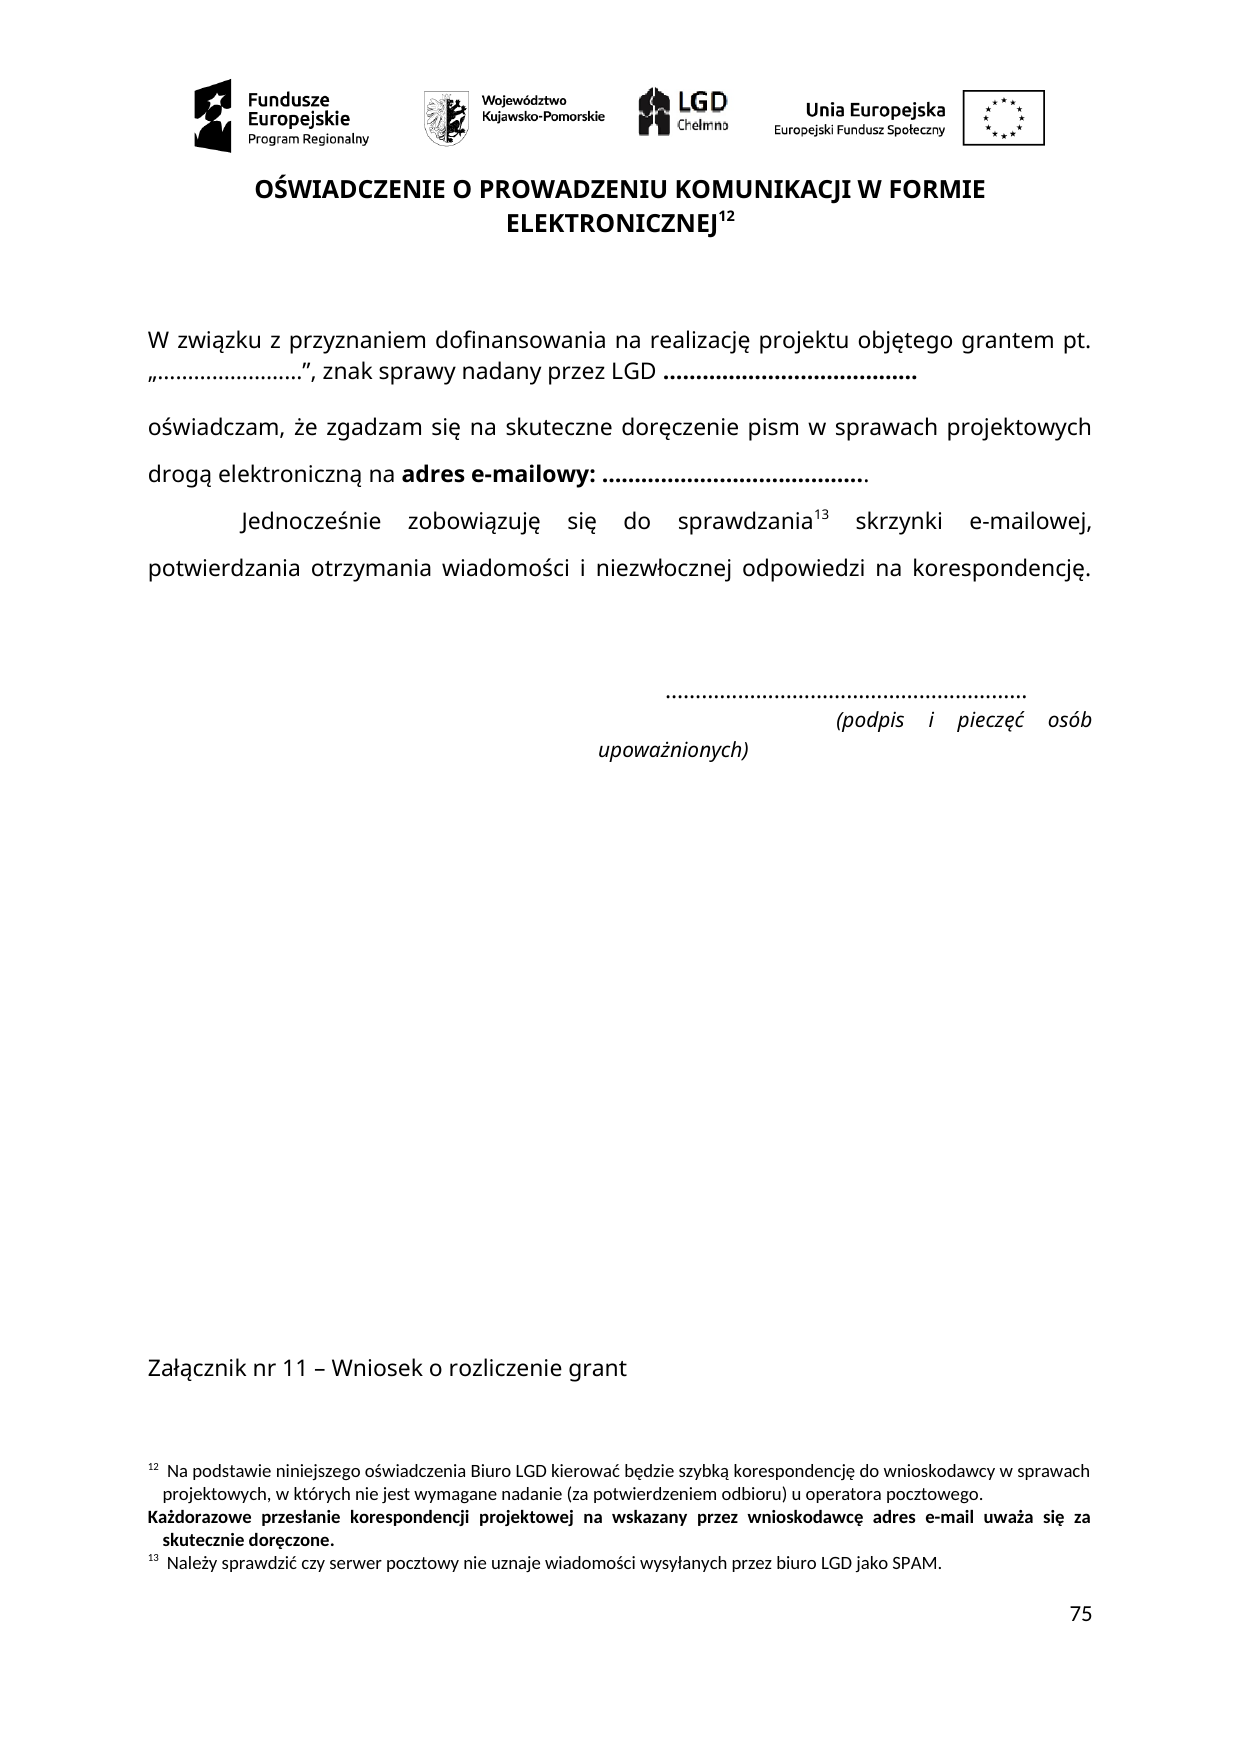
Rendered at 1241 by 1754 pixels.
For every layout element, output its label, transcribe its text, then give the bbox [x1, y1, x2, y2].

text oświadczam, że zgadzam się na skuteczne doręczenie pism w sprawach projektowych drogą elektroniczną na adres e-mailowy: ………………………..………... [148, 411, 1092, 489]
text (podpis i pieczęć osób upoważnionych) [598, 705, 1092, 765]
text Jednocześnie zobowiązuję się do sprawdzania skrzynki e-mailowej, potwierdzania otrzymania wiadomości i niezwłocznej odpowiedzi na korespondencję. [148, 505, 1092, 630]
text OŚWIADCZENIE O PROWADZENIU KOMUNIKACJI W FORMIE ELEKTRONICZNEJ [148, 172, 1092, 240]
text W związku z przyznaniem dofinansowania na realizację projektu objętego grantem pt. „……………………”, znak sprawy nadany przez LGD ………………………………… [148, 324, 1092, 386]
picture [176, 60, 1064, 172]
text Załącznik nr 11 – Wniosek o rozliczenie grant [148, 1352, 1092, 1383]
text …………………………………………………… [598, 646, 1092, 705]
